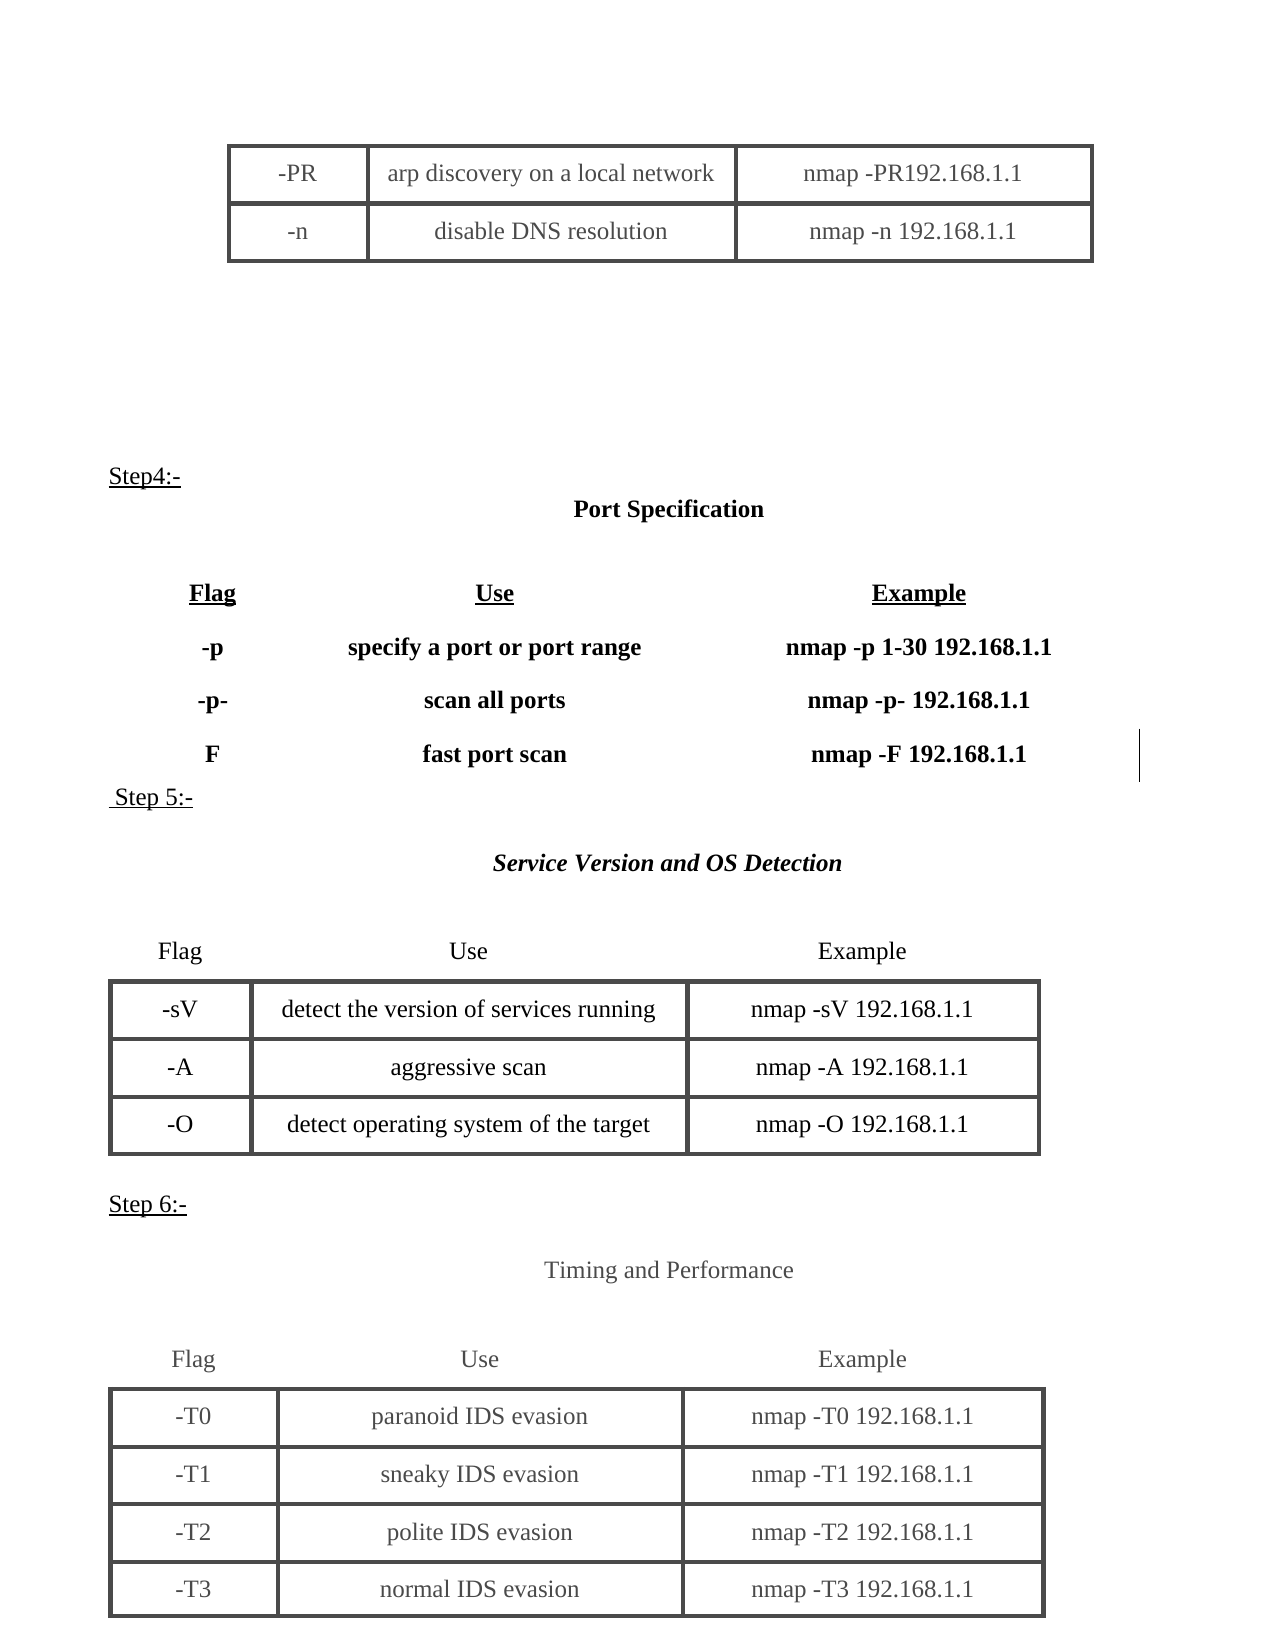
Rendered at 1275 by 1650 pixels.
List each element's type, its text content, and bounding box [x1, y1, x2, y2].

table_header Flag [113, 1334, 276, 1387]
table_cell nmap -p- 192.168.1.1 [700, 675, 1140, 728]
table_cell nmap -PR192.168.1.1 [738, 148, 1090, 201]
table_header Example [685, 1334, 1041, 1387]
table_cell polite IDS evasion [280, 1506, 681, 1560]
table_cell nmap -T1 192.168.1.1 [685, 1449, 1041, 1502]
table_cell -T2 [113, 1506, 276, 1560]
table_header Example [690, 926, 1037, 979]
table_cell detect the version of services running [254, 984, 685, 1037]
table_cell nmap -A 192.168.1.1 [690, 1041, 1037, 1094]
table_cell -p [136, 622, 291, 675]
table_cell -T1 [113, 1449, 276, 1502]
table_header Flag [136, 568, 291, 622]
table_cell paranoid IDS evasion [280, 1391, 681, 1444]
table_header Use [291, 568, 700, 622]
table_cell specify a port or port range [291, 622, 700, 675]
table_cell nmap -sV 192.168.1.1 [690, 984, 1037, 1037]
table_cell nmap -n 192.168.1.1 [738, 206, 1090, 259]
table_cell nmap -T0 192.168.1.1 [685, 1391, 1041, 1444]
table_cell nmap -T2 192.168.1.1 [685, 1506, 1041, 1560]
table_cell -O [113, 1099, 249, 1152]
table_cell nmap -O 192.168.1.1 [690, 1099, 1037, 1152]
table_cell aggressive scan [254, 1041, 685, 1094]
table_cell F [136, 729, 291, 782]
text Step4:- [108, 461, 1229, 490]
table_cell detect operating system of the target [254, 1099, 685, 1152]
table_cell -T3 [113, 1564, 276, 1613]
table_cell normal IDS evasion [280, 1564, 681, 1613]
table_header Flag [113, 926, 249, 979]
table_cell sneaky IDS evasion [280, 1449, 681, 1502]
text Step 5:- [108, 782, 1229, 811]
table_cell nmap -p 1-30 192.168.1.1 [700, 622, 1140, 675]
table_cell -p- [136, 675, 291, 728]
table_header Use [280, 1334, 681, 1387]
table_cell disable DNS resolution [370, 206, 734, 259]
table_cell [685, 1564, 1041, 1613]
table_cell arp discovery on a local network [370, 148, 734, 201]
table_cell -A [113, 1041, 249, 1094]
table_cell nmap -F 192.168.1.1 [700, 729, 1139, 782]
table_cell -n [231, 206, 366, 259]
table_cell -T0 [113, 1391, 276, 1444]
text Step 6:- [108, 1189, 1229, 1218]
table_cell fast port scan [291, 729, 700, 782]
text Timing and Performance [108, 1255, 1229, 1284]
table_header Example [700, 568, 1140, 622]
text Service Version and OS Detection [108, 848, 1229, 877]
table_header Use [254, 926, 685, 979]
table_cell scan all ports [291, 675, 700, 728]
text Port Specification [108, 494, 1229, 523]
table_cell -PR [231, 148, 366, 201]
table_cell -sV [113, 984, 249, 1037]
